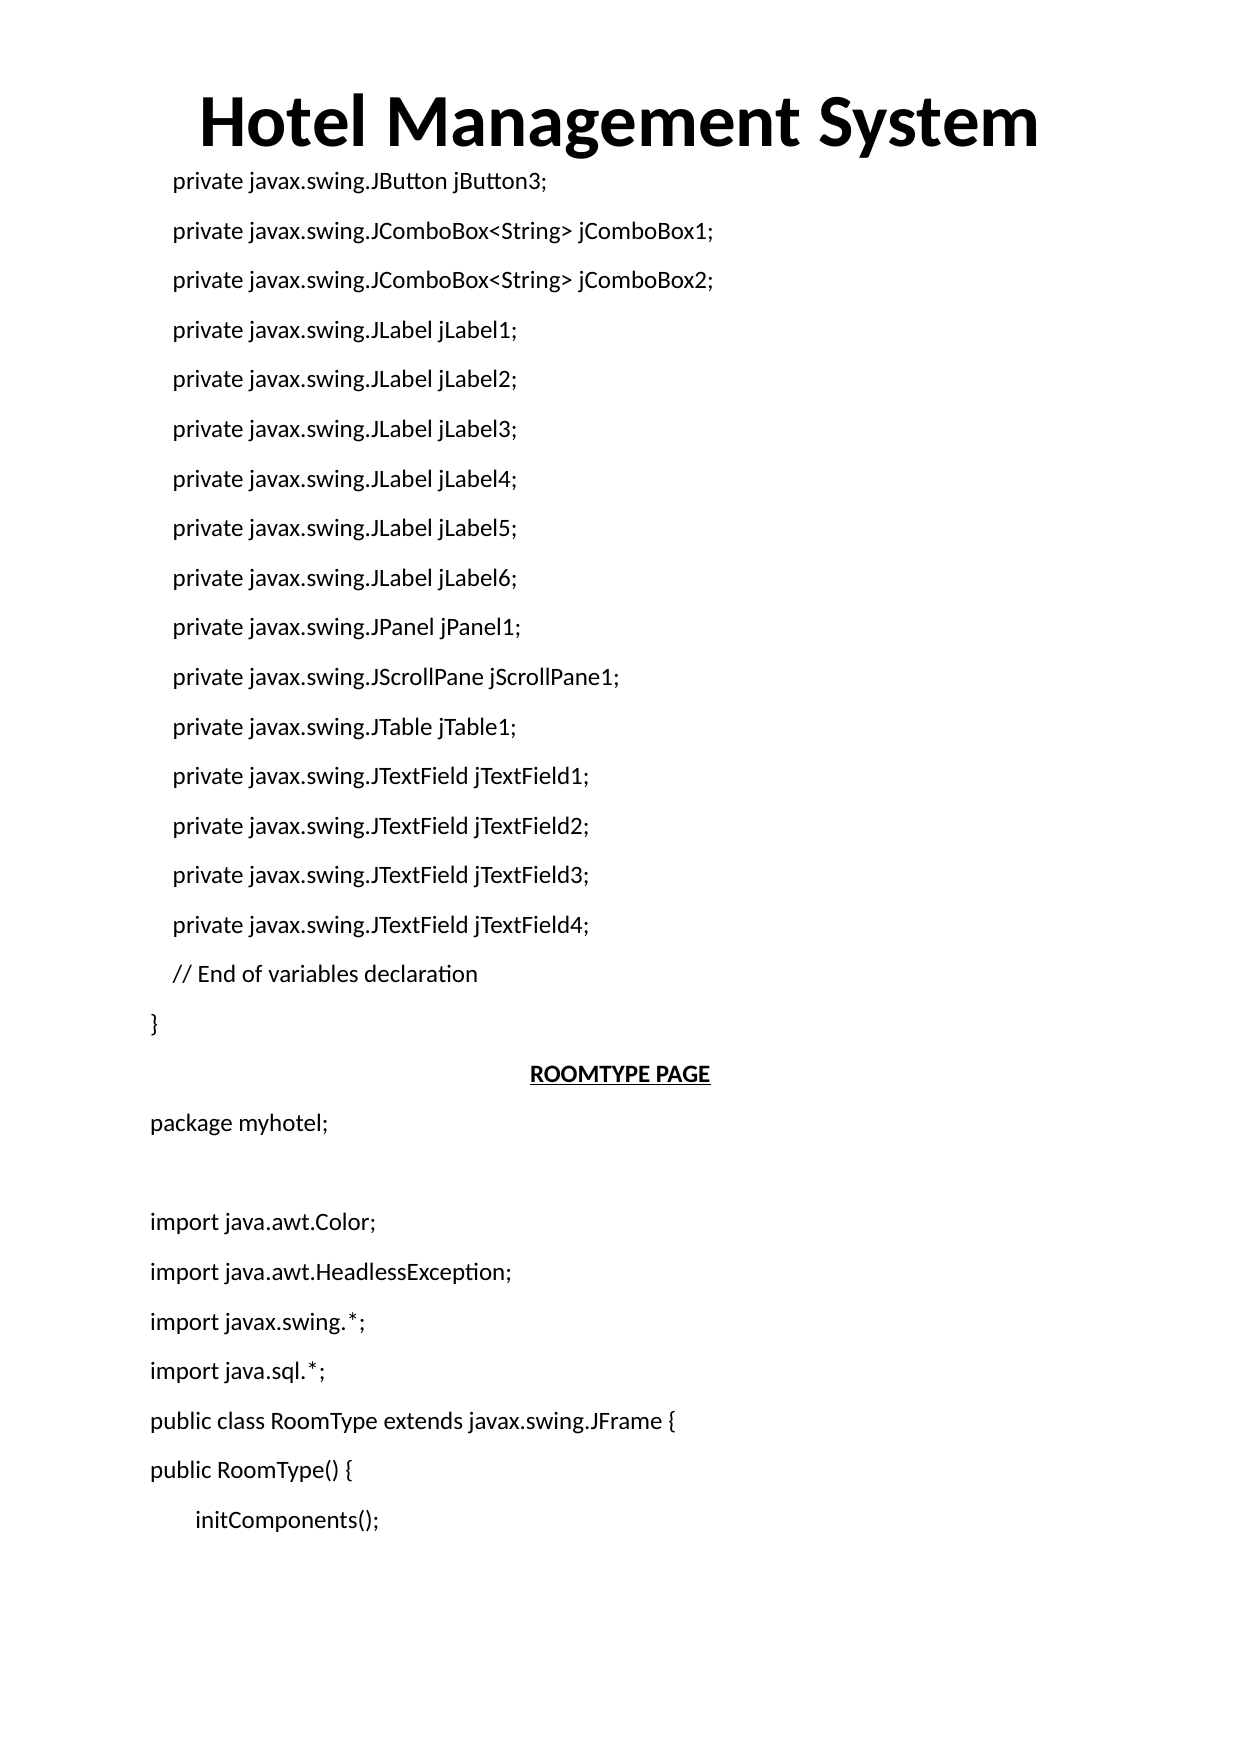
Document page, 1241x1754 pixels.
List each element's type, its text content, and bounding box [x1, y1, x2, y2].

text private javax.swing.JLabel jLabel3; [150, 413, 1090, 444]
text package myhotel; [150, 1107, 1090, 1138]
text private javax.swing.JTable jTable1; [150, 711, 1090, 741]
text private javax.swing.JLabel jLabel1; [150, 314, 1090, 344]
text private javax.swing.JComboBox<String> jComboBox2; [150, 264, 1090, 295]
text private javax.swing.JTextField jTextField2; [150, 810, 1090, 840]
text public class RoomType extends javax.swing.JFrame { [150, 1405, 1090, 1435]
text private javax.swing.JComboBox<String> jComboBox1; [150, 215, 1090, 245]
text private javax.swing.JScrollPane jScrollPane1; [150, 661, 1090, 692]
text // End of variables declaration [150, 959, 1090, 989]
text import javax.swing.*; [150, 1306, 1090, 1336]
text private javax.swing.JButton jButton3; [150, 165, 1090, 196]
text private javax.swing.JPanel jPanel1; [150, 612, 1090, 642]
text import java.sql.*; [150, 1355, 1090, 1386]
text private javax.swing.JTextField jTextField4; [150, 909, 1090, 939]
text import java.awt.HeadlessException; [150, 1256, 1090, 1287]
text ROOMTYPE PAGE [150, 1058, 1090, 1088]
text private javax.swing.JLabel jLabel6; [150, 562, 1090, 592]
text private javax.swing.JLabel jLabel2; [150, 364, 1090, 394]
text private javax.swing.JLabel jLabel5; [150, 512, 1090, 543]
text private javax.swing.JTextField jTextField3; [150, 859, 1090, 890]
text private javax.swing.JTextField jTextField1; [150, 760, 1090, 791]
text } [150, 1008, 1090, 1039]
text import java.awt.Color; [150, 1207, 1090, 1237]
text private javax.swing.JLabel jLabel4; [150, 463, 1090, 493]
text public RoomType() { [150, 1454, 1090, 1485]
text initComponents(); [150, 1504, 1090, 1534]
